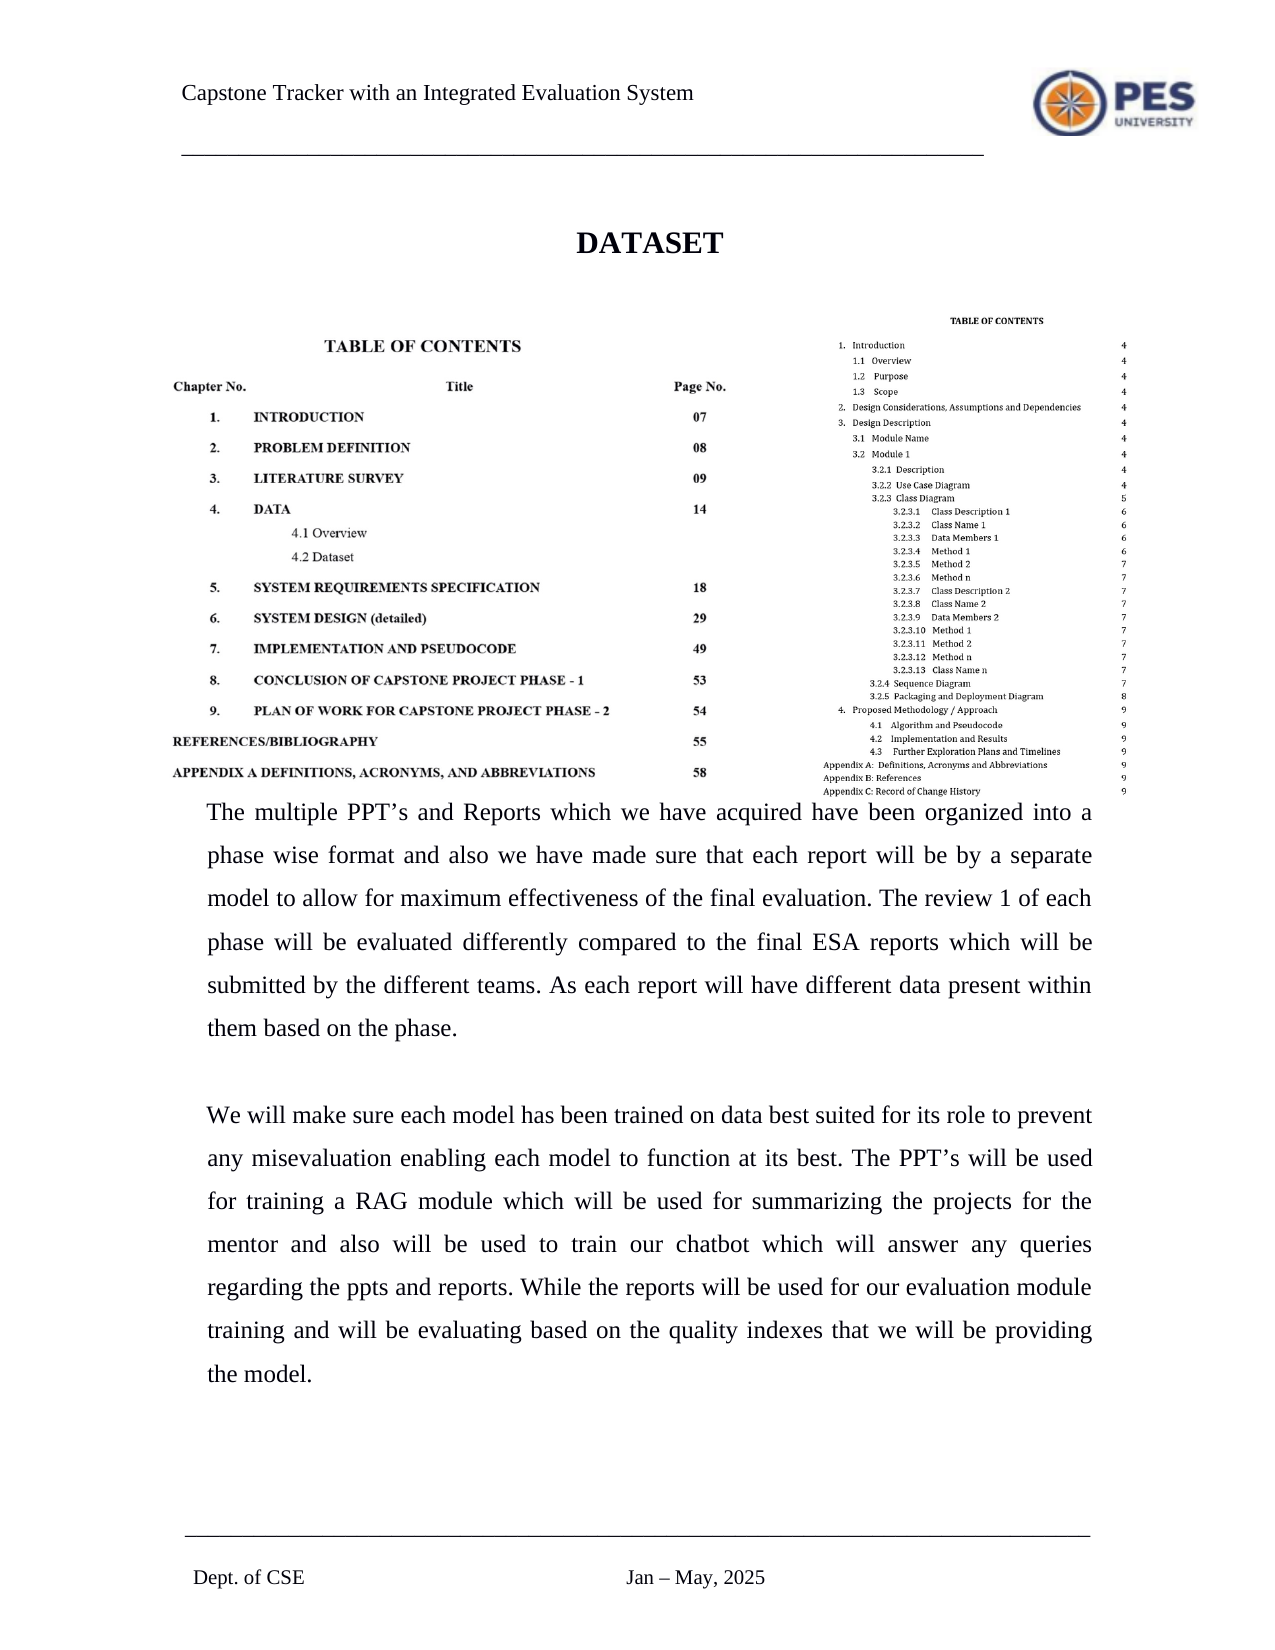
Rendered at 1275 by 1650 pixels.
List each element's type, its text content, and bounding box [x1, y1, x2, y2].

text We will make sure each model has been trained on data best suited for its role to prevent any misevaluation enabling each model to function at its best. The PPT’s will be used for training a RAG module which will be used for summarizing the projects for the mentor and also will be used to train our chatbot which will answer any queries regarding the ppts and reports. While the reports will be used for our evaluation module training and will be evaluating based on the quality indexes that we will be providing the model. [206, 1100, 1093, 1387]
text DATASET [206, 224, 1093, 260]
picture [130, 318, 743, 797]
text The multiple PPT’s and Reports which we have acquired have been organized into a phase wise format and also we have made sure that each report will be by a separate model to allow for maximum effectiveness of the final evaluation. The review 1 of each phase will be evaluated differently compared to the final ESA reports which will be submitted by the different teams. As each report will have different data present within them based on the phase. [206, 797, 1093, 1042]
picture [769, 314, 1192, 797]
picture [1024, 63, 1210, 135]
